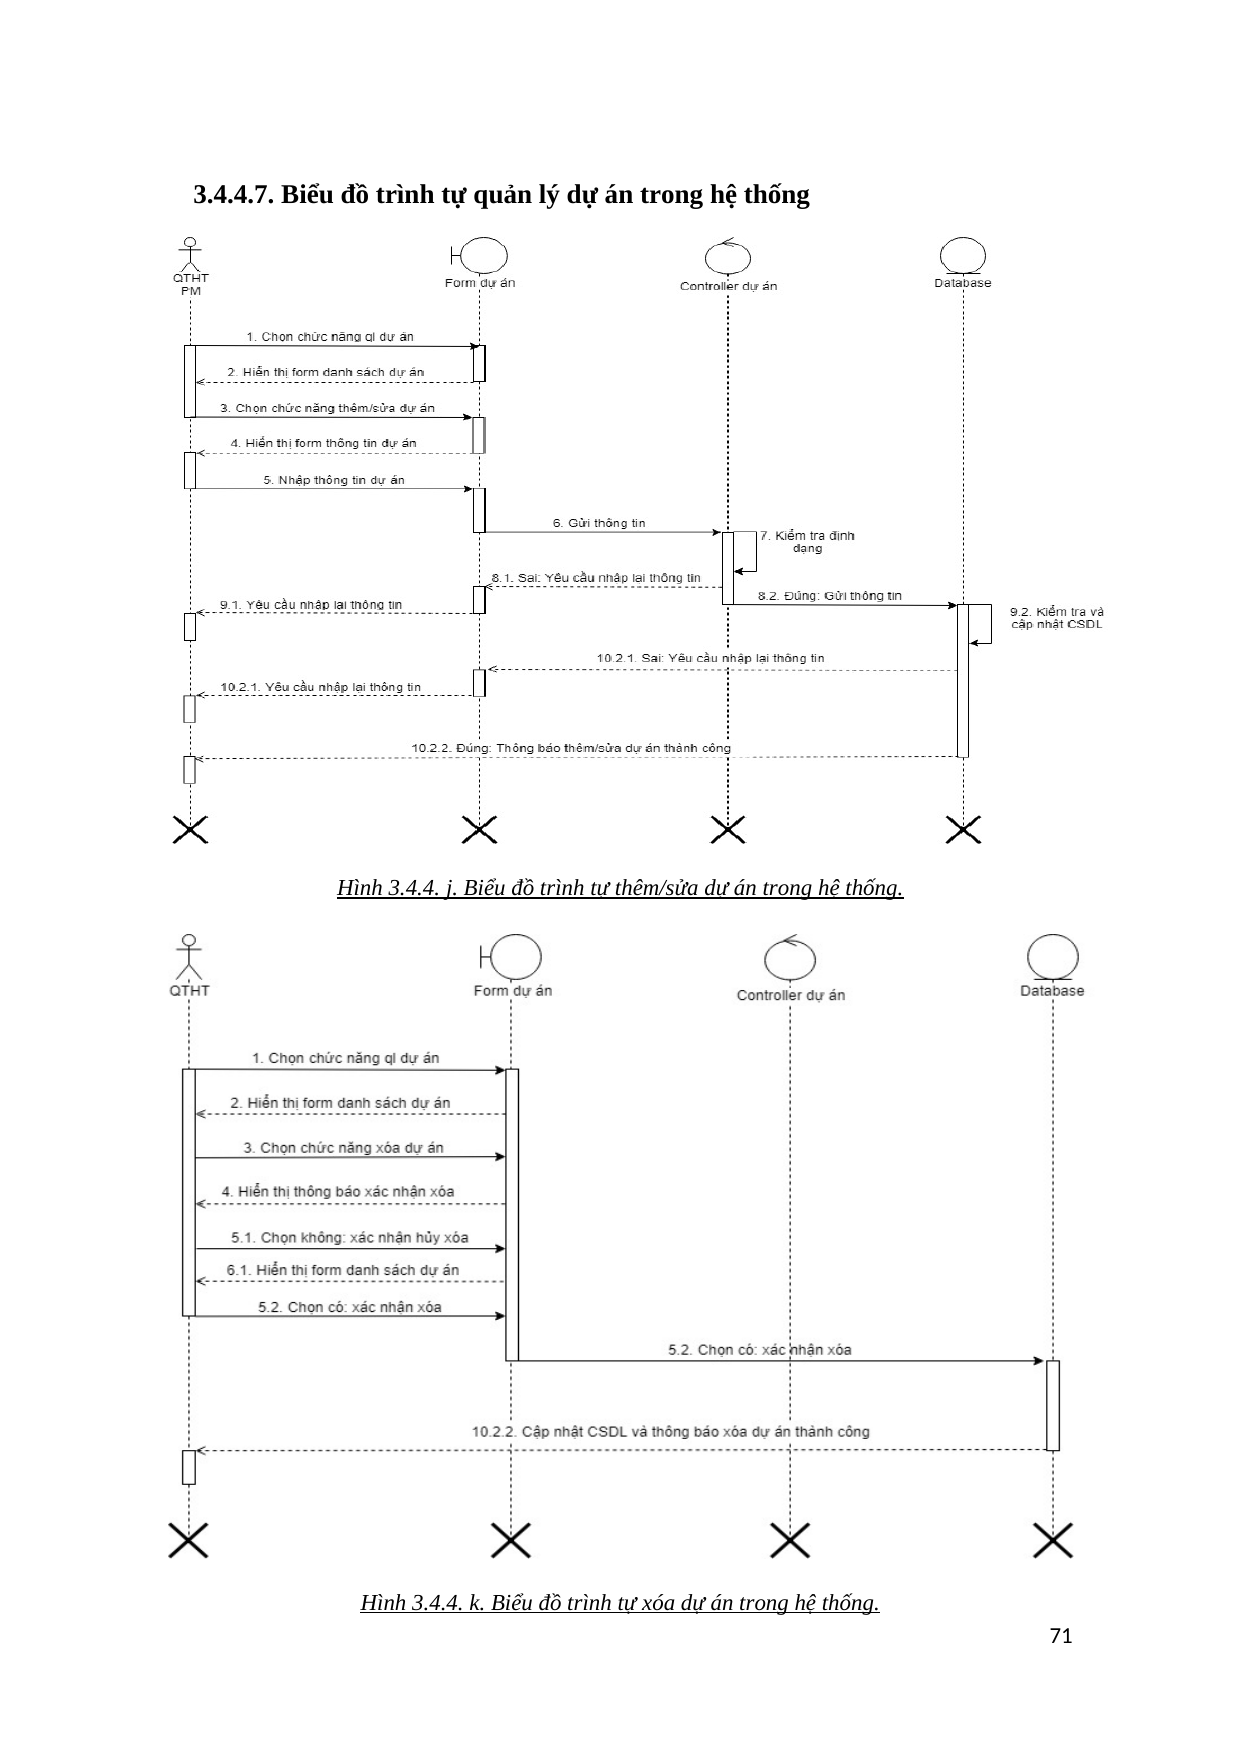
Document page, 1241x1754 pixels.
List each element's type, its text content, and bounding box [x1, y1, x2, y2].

text Hình 3.4.4. k. Biểu đồ trình tự xóa dự án trong hệ thống. [118, 1589, 1122, 1615]
text Hình 3.4.4. j. Biểu đồ trình tự thêm/sửa dự án trong hệ thống. [118, 874, 1122, 901]
picture [127, 237, 1114, 844]
subtitle 3.4.4.7. Biểu đồ trình tự quản lý dự án trong hệ thống [118, 178, 1122, 209]
picture [118, 934, 1123, 1559]
